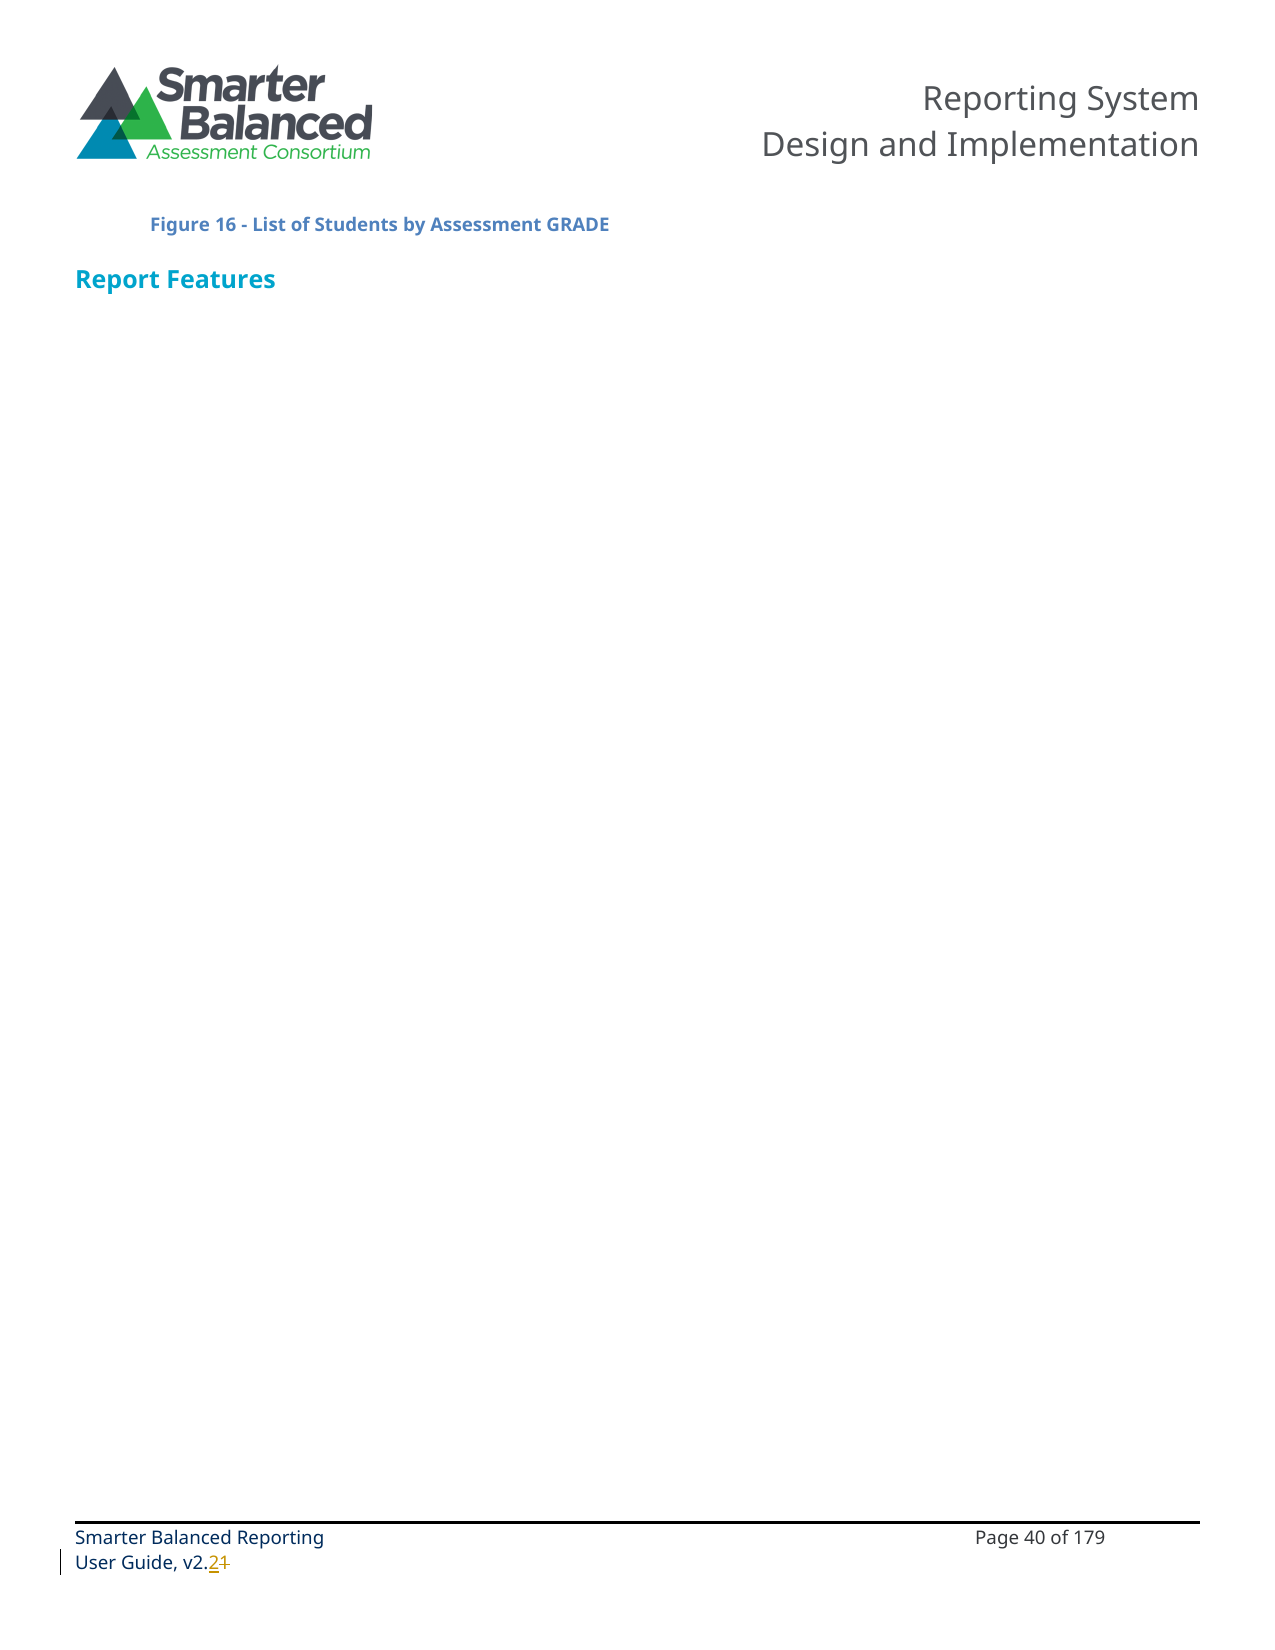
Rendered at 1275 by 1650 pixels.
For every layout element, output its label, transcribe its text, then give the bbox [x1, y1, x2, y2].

picture [76, 64, 373, 159]
text Figure 16 - List of Students by Assessment GRADE [150, 211, 1200, 237]
subtitle Report Features [75, 262, 1200, 296]
